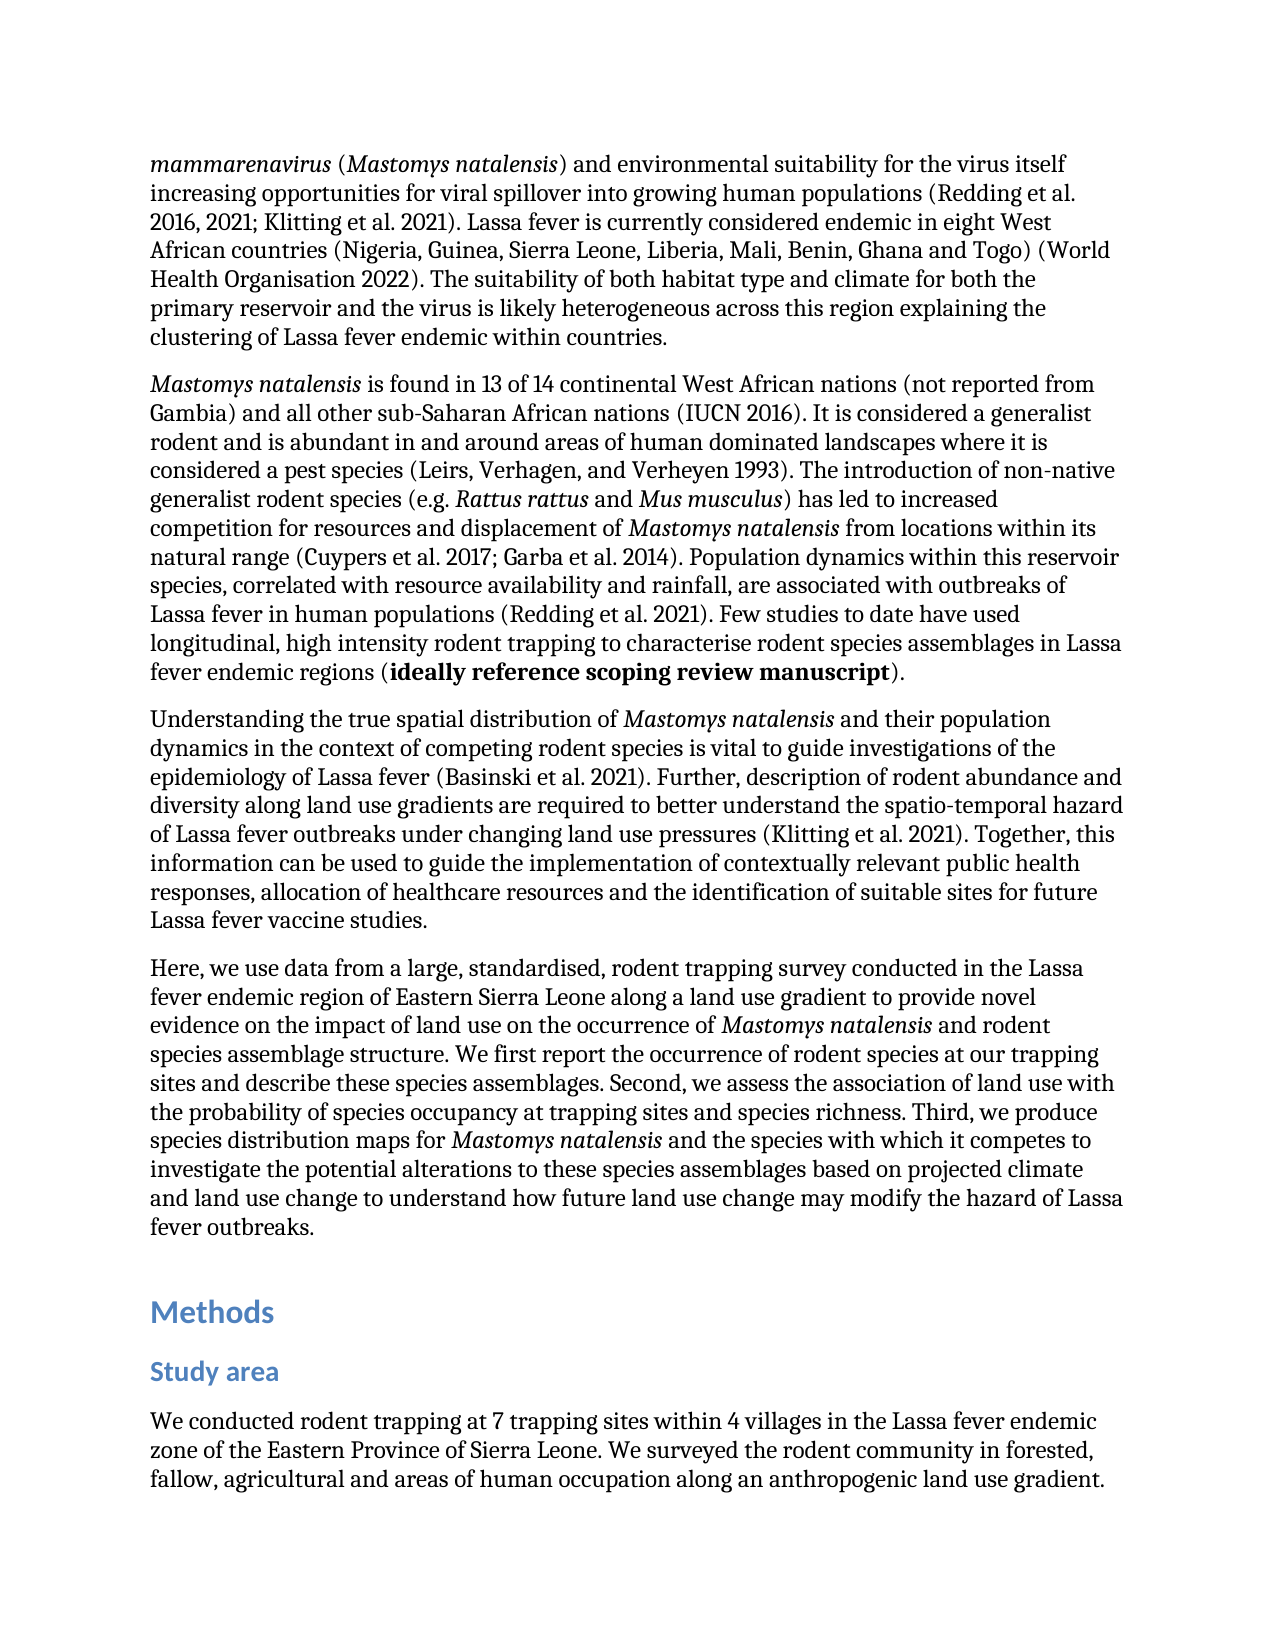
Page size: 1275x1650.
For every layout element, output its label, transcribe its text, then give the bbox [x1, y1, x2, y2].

subtitle Study area [150, 1353, 1125, 1388]
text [150, 1407, 1125, 1493]
text Mastomys natalensis is found in 13 of 14 continental West African nations (not reported from Gambia) and all other sub-Saharan African nations (IUCN 2016). It is considered a generalist rodent and is abundant in and around areas of human dominated landscapes where it is considered a pest species (Leirs, Verhagen, and Verheyen 1993). The introduction of non-native generalist rodent species (e.g. Rattus rattus and Mus musculus) has led to increased competition for resources and displacement of Mastomys natalensis from locations within its natural range (Cuypers et al. 2017; Garba et al. 2014). Population dynamics within this reservoir species, correlated with resource availability and rainfall, are associated with outbreaks of Lassa fever in human populations (Redding et al. 2021). Few studies to date have used longitudinal, high intensity rodent trapping to characterise rodent species assemblages in Lassa fever endemic regions (ideally reference scoping review manuscript). [150, 370, 1125, 686]
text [150, 150, 1125, 351]
subtitle Methods [150, 1291, 1125, 1332]
text Here, we use data from a large, standardised, rodent trapping survey conducted in the Lassa fever endemic region of Eastern Sierra Leone along a land use gradient to provide novel evidence on the impact of land use on the occurrence of Mastomys natalensis and rodent species assemblage structure. We first report the occurrence of rodent species at our trapping sites and describe these species assemblages. Second, we assess the association of land use with the probability of species occupancy at trapping sites and species richness. Third, we produce species distribution maps for Mastomys natalensis and the species with which it competes to investigate the potential alterations to these species assemblages based on projected climate and land use change to understand how future land use change may modify the hazard of Lassa fever outbreaks. [150, 954, 1125, 1241]
text Understanding the true spatial distribution of Mastomys natalensis and their population dynamics in the context of competing rodent species is vital to guide investigations of the epidemiology of Lassa fever (Basinski et al. 2021). Further, description of rodent abundance and diversity along land use gradients are required to better understand the spatio-temporal hazard of Lassa fever outbreaks under changing land use pressures (Klitting et al. 2021). Together, this information can be used to guide the implementation of contextually relevant public health responses, allocation of healthcare resources and the identification of suitable sites for future Lassa fever vaccine studies. [150, 705, 1125, 935]
